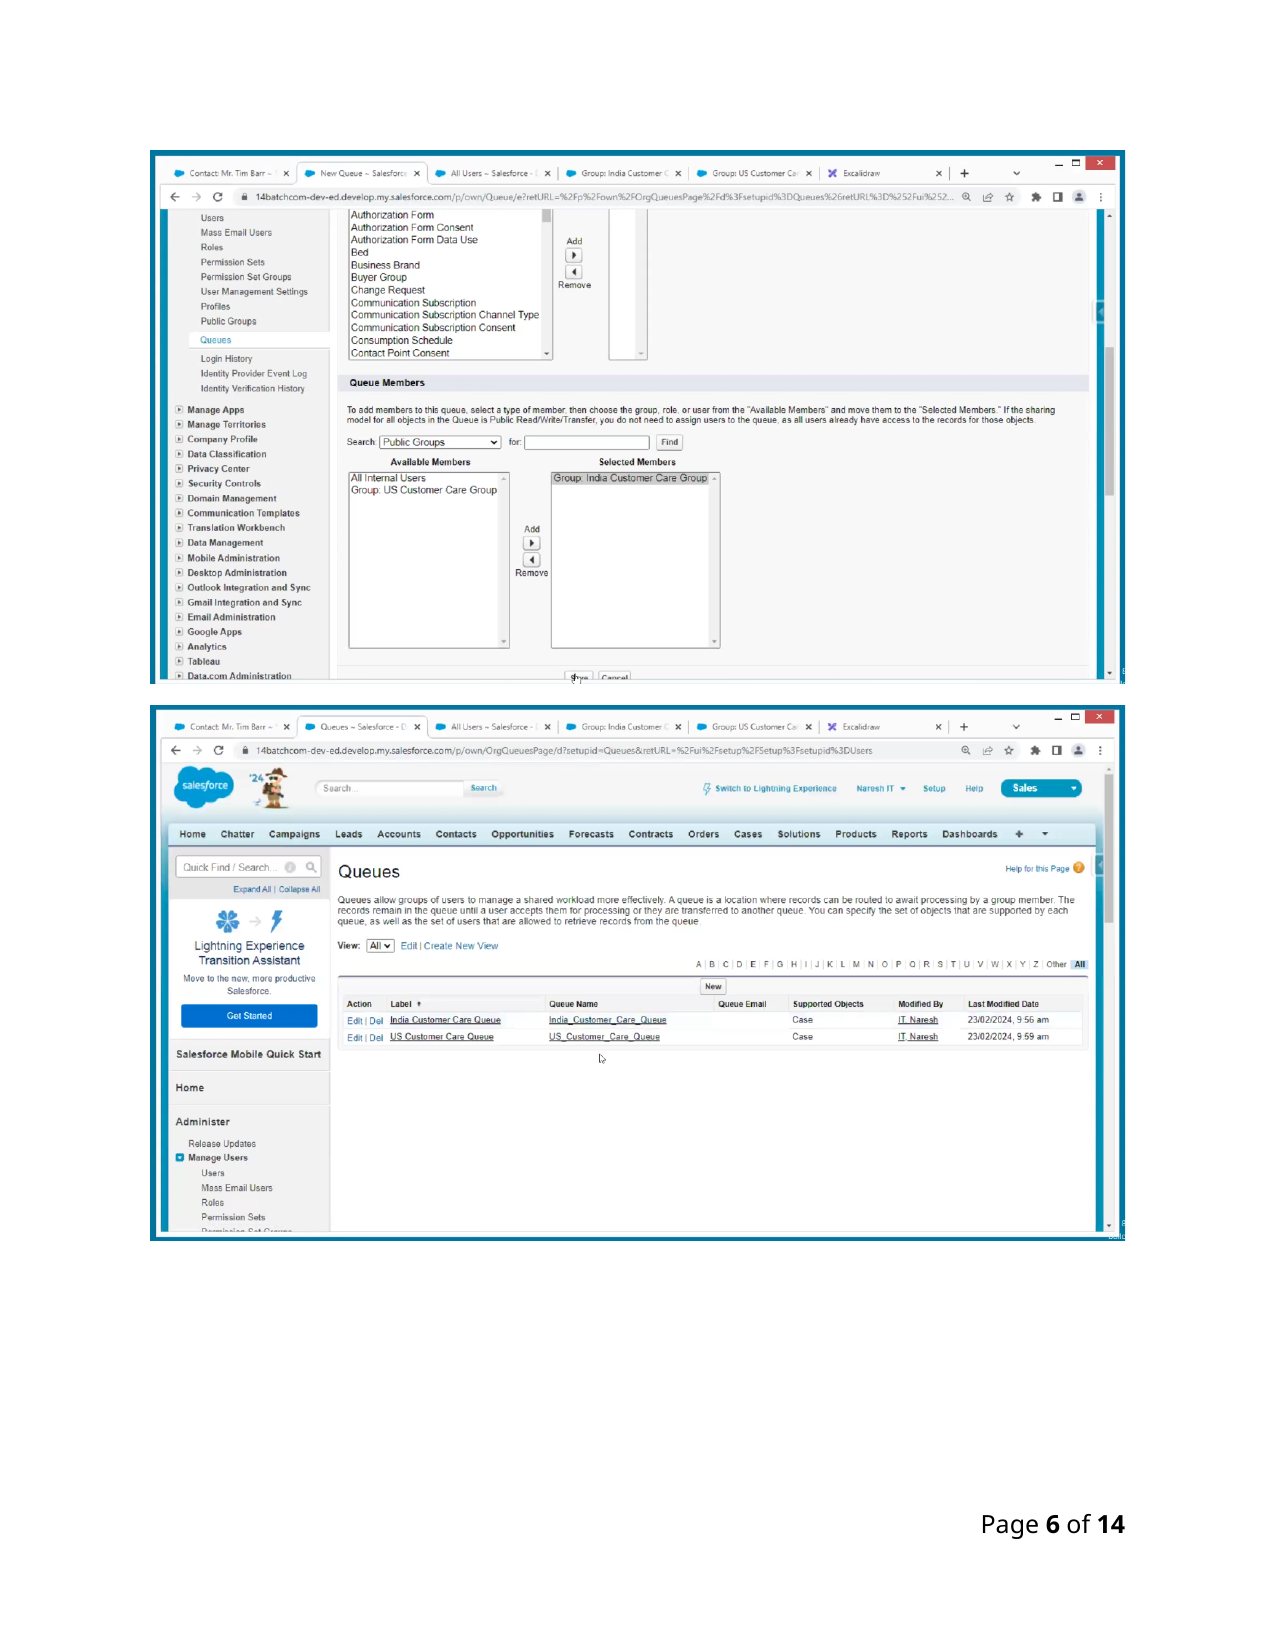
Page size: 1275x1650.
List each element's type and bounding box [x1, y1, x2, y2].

picture [155, 156, 1125, 684]
picture [156, 710, 1125, 1238]
